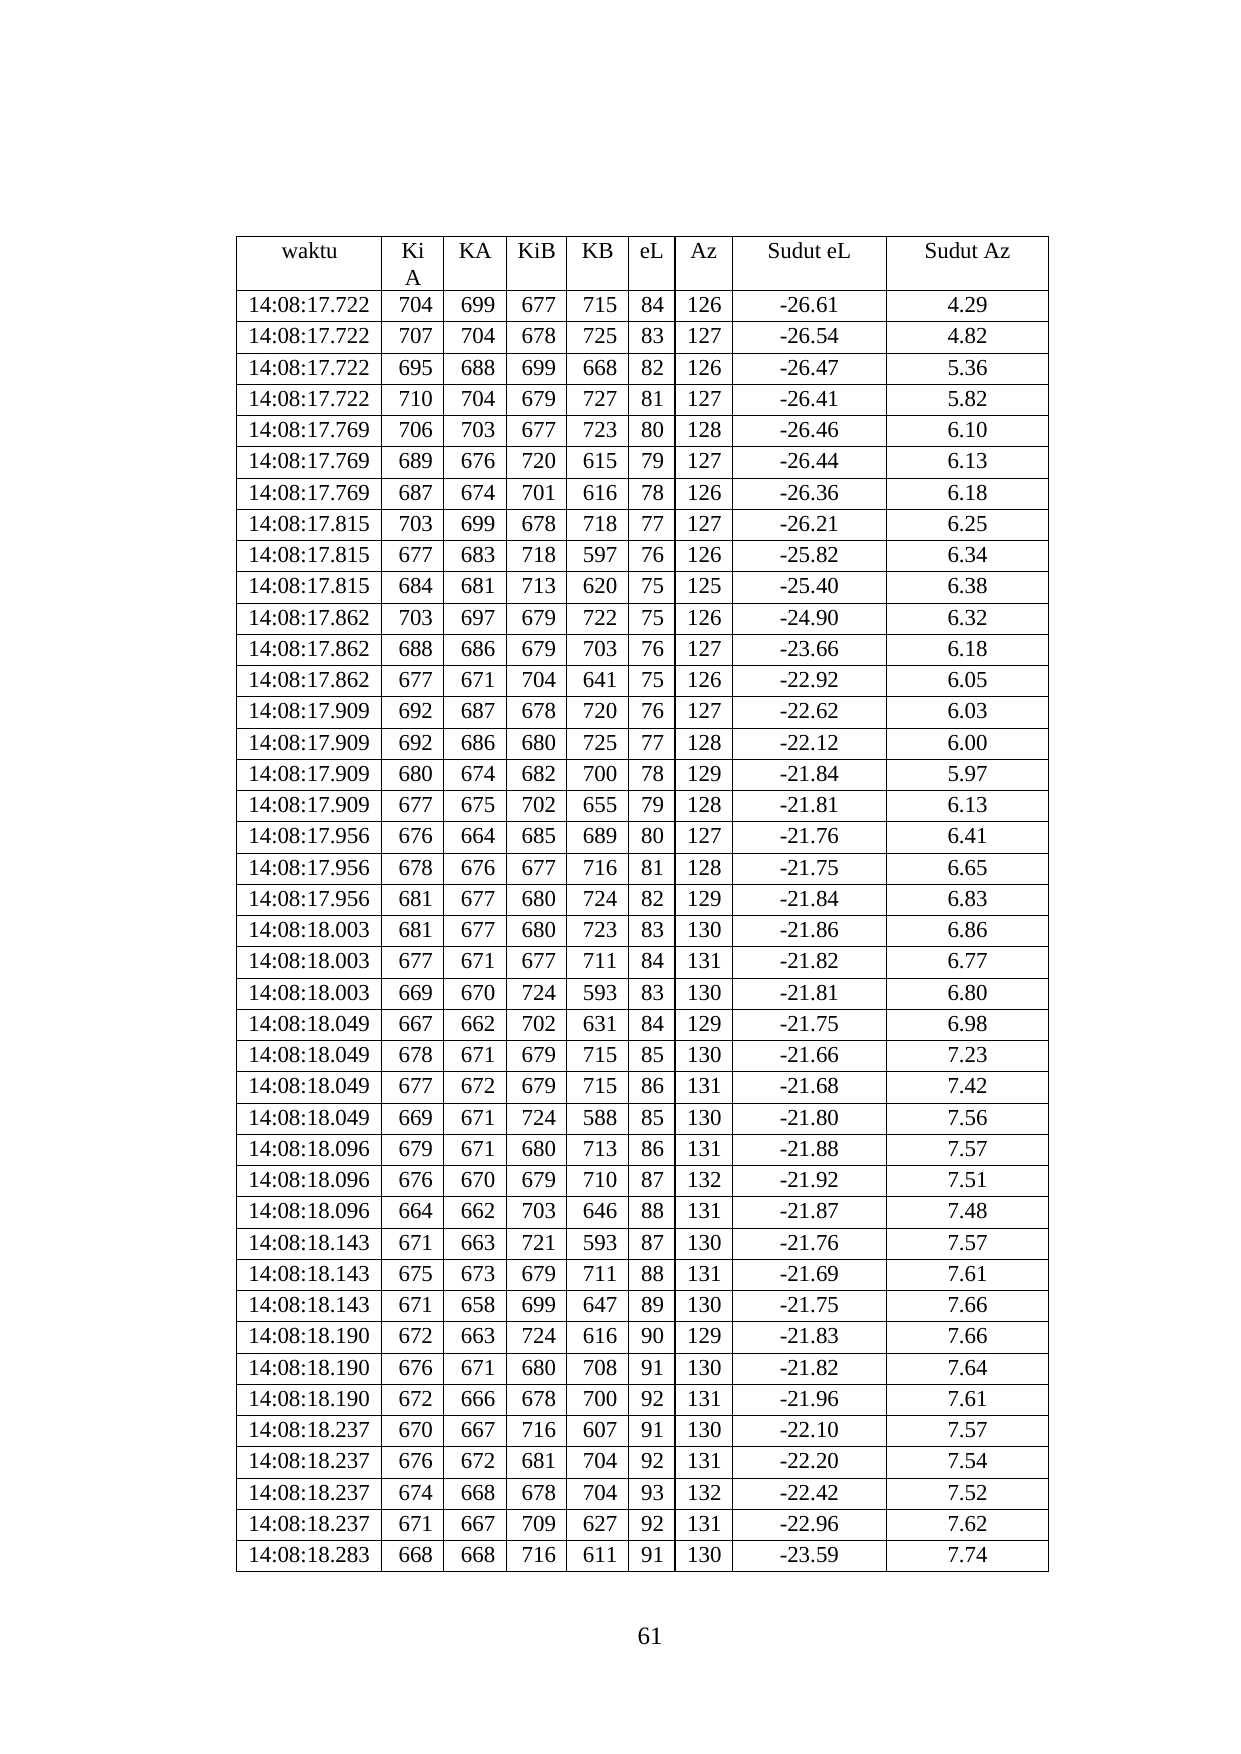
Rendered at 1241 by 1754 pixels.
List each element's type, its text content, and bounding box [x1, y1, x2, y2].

table_cell -25.40 [733, 572, 886, 602]
table_cell 674 [444, 479, 506, 509]
table_cell 77 [629, 729, 674, 759]
table_cell 83 [629, 979, 674, 1009]
table_cell 707 [382, 322, 443, 352]
table_cell 701 [507, 479, 566, 509]
table_cell 678 [382, 1041, 443, 1071]
table_cell 664 [382, 1197, 443, 1227]
table_cell 126 [676, 354, 732, 384]
table_cell 679 [507, 1041, 566, 1071]
table_cell 130 [676, 1041, 732, 1071]
table_cell 670 [444, 979, 506, 1009]
table_cell 91 [629, 1354, 674, 1384]
table_cell 128 [676, 729, 732, 759]
table_cell 78 [629, 760, 674, 790]
table_cell 723 [567, 416, 628, 446]
table_cell 678 [507, 1479, 566, 1509]
table_cell 130 [676, 916, 732, 946]
table_cell -21.81 [733, 979, 886, 1009]
table_cell 668 [444, 1479, 506, 1509]
table_cell -26.47 [733, 354, 886, 384]
table_cell 5.97 [887, 760, 1048, 790]
table_cell 671 [444, 1041, 506, 1071]
table_cell 14:08:18.190 [237, 1322, 381, 1352]
table_cell 676 [382, 1166, 443, 1196]
table_cell 14:08:17.862 [237, 635, 381, 665]
table_cell 7.57 [887, 1416, 1048, 1446]
table_cell 14:08:18.003 [237, 979, 381, 1009]
table_cell 129 [676, 760, 732, 790]
table_cell 669 [382, 979, 443, 1009]
table_cell 711 [567, 1260, 628, 1290]
table_cell 611 [567, 1541, 628, 1571]
table_cell 700 [567, 1385, 628, 1415]
table_cell 92 [629, 1447, 674, 1477]
table_cell 131 [676, 1072, 732, 1102]
table_cell 79 [629, 447, 674, 477]
table_cell 688 [444, 354, 506, 384]
table_cell 14:08:17.909 [237, 791, 381, 821]
table_cell 84 [629, 291, 674, 321]
table_cell 718 [567, 510, 628, 540]
table_cell 14:08:18.143 [237, 1260, 381, 1290]
table_cell 90 [629, 1322, 674, 1352]
table_cell 128 [676, 416, 732, 446]
table_cell 715 [567, 291, 628, 321]
table_cell 593 [567, 1229, 628, 1259]
table_cell 130 [676, 1104, 732, 1134]
table_header KiB [507, 237, 566, 290]
table_cell 725 [567, 729, 628, 759]
table_cell 6.38 [887, 572, 1048, 602]
table_cell 126 [676, 604, 732, 634]
table_cell 677 [444, 885, 506, 915]
table_cell 679 [507, 635, 566, 665]
table_cell 668 [382, 1541, 443, 1571]
table_cell -22.10 [733, 1416, 886, 1446]
table_cell 127 [676, 447, 732, 477]
table_cell 129 [676, 1322, 732, 1352]
table_cell 716 [507, 1541, 566, 1571]
table_cell 677 [382, 947, 443, 977]
table_cell 724 [507, 1322, 566, 1352]
table_cell 6.41 [887, 822, 1048, 852]
table_cell 720 [507, 447, 566, 477]
table_cell 646 [567, 1197, 628, 1227]
table_cell 14:08:17.815 [237, 510, 381, 540]
table_cell -21.75 [733, 1291, 886, 1321]
table_cell 687 [382, 479, 443, 509]
table_cell 679 [382, 1135, 443, 1165]
table_cell 14:08:18.003 [237, 916, 381, 946]
table_header eL [629, 237, 674, 290]
table_cell 7.23 [887, 1041, 1048, 1071]
table_cell -26.46 [733, 416, 886, 446]
table_cell 716 [567, 854, 628, 884]
table_cell 126 [676, 666, 732, 696]
table_cell 681 [382, 916, 443, 946]
table_cell 662 [444, 1197, 506, 1227]
table_cell 593 [567, 979, 628, 1009]
table_cell 680 [507, 1354, 566, 1384]
table_cell 4.82 [887, 322, 1048, 352]
table_cell 647 [567, 1291, 628, 1321]
table_cell 675 [382, 1260, 443, 1290]
table_cell -26.36 [733, 479, 886, 509]
table_cell 80 [629, 822, 674, 852]
table_cell 14:08:17.862 [237, 666, 381, 696]
table_cell 7.48 [887, 1197, 1048, 1227]
table_cell 675 [444, 791, 506, 821]
table_cell 14:08:18.096 [237, 1197, 381, 1227]
table_cell 14:08:17.909 [237, 729, 381, 759]
table_cell 699 [444, 291, 506, 321]
table_cell 7.62 [887, 1510, 1048, 1540]
table_cell 670 [444, 1166, 506, 1196]
table_cell 662 [444, 1010, 506, 1040]
table_cell 607 [567, 1416, 628, 1446]
table_cell 14:08:17.722 [237, 291, 381, 321]
table_cell 683 [444, 541, 506, 571]
table_header Sudut eL [733, 237, 886, 290]
table_cell 670 [382, 1416, 443, 1446]
table_cell 127 [676, 510, 732, 540]
table_cell 81 [629, 854, 674, 884]
table_cell 676 [444, 854, 506, 884]
table_cell 14:08:18.049 [237, 1072, 381, 1102]
table_cell 616 [567, 479, 628, 509]
table_cell 14:08:17.815 [237, 541, 381, 571]
table_header Sudut Az [887, 237, 1048, 290]
table_cell 7.57 [887, 1229, 1048, 1259]
table_cell 87 [629, 1229, 674, 1259]
table_cell 82 [629, 354, 674, 384]
table_cell 89 [629, 1291, 674, 1321]
table_cell -23.66 [733, 635, 886, 665]
table_cell 671 [382, 1510, 443, 1540]
table_cell 627 [567, 1510, 628, 1540]
table_cell 82 [629, 885, 674, 915]
table_cell -22.20 [733, 1447, 886, 1477]
table_cell -21.76 [733, 822, 886, 852]
table_cell 6.18 [887, 479, 1048, 509]
table_cell 713 [507, 572, 566, 602]
table_cell -22.92 [733, 666, 886, 696]
table_cell 7.61 [887, 1385, 1048, 1415]
table_cell 673 [444, 1260, 506, 1290]
table_cell 667 [382, 1010, 443, 1040]
table_cell -21.69 [733, 1260, 886, 1290]
table_cell 7.56 [887, 1104, 1048, 1134]
table_cell 128 [676, 854, 732, 884]
table_cell 126 [676, 291, 732, 321]
table_cell 6.32 [887, 604, 1048, 634]
table_cell 677 [382, 666, 443, 696]
table_cell -21.87 [733, 1197, 886, 1227]
table_cell -21.80 [733, 1104, 886, 1134]
table_cell -21.81 [733, 791, 886, 821]
table_cell 720 [567, 697, 628, 727]
table_cell -21.83 [733, 1322, 886, 1352]
table_cell 678 [507, 322, 566, 352]
table_cell 79 [629, 791, 674, 821]
table_cell 14:08:17.815 [237, 572, 381, 602]
table_cell 663 [444, 1229, 506, 1259]
table_cell 699 [444, 510, 506, 540]
table_cell 14:08:18.049 [237, 1041, 381, 1071]
table_cell 710 [567, 1166, 628, 1196]
table_cell 678 [507, 1385, 566, 1415]
table_cell 588 [567, 1104, 628, 1134]
table_cell 131 [676, 1197, 732, 1227]
table_cell 14:08:18.096 [237, 1166, 381, 1196]
table_cell 14:08:18.190 [237, 1385, 381, 1415]
table_cell 7.52 [887, 1479, 1048, 1509]
table_cell 722 [567, 604, 628, 634]
table_cell -21.88 [733, 1135, 886, 1165]
table_cell 127 [676, 822, 732, 852]
table_cell 7.57 [887, 1135, 1048, 1165]
table_cell 671 [444, 1354, 506, 1384]
table_cell 14:08:17.769 [237, 447, 381, 477]
table_cell 669 [382, 1104, 443, 1134]
table_cell 676 [382, 1447, 443, 1477]
table_cell 91 [629, 1416, 674, 1446]
table_cell 711 [567, 947, 628, 977]
table_cell 671 [444, 1104, 506, 1134]
table_cell 14:08:17.909 [237, 697, 381, 727]
table_cell 131 [676, 1385, 732, 1415]
table_cell 688 [382, 635, 443, 665]
table_cell 667 [444, 1416, 506, 1446]
table_cell 677 [507, 947, 566, 977]
table_cell 620 [567, 572, 628, 602]
table_cell -24.90 [733, 604, 886, 634]
table_cell 703 [382, 604, 443, 634]
table_cell 724 [507, 979, 566, 1009]
table_cell 14:08:18.237 [237, 1447, 381, 1477]
table_cell 131 [676, 1510, 732, 1540]
table_cell 677 [444, 916, 506, 946]
table_cell 14:08:17.862 [237, 604, 381, 634]
table_cell 725 [567, 322, 628, 352]
table_cell 677 [382, 1072, 443, 1102]
table_cell 680 [507, 1135, 566, 1165]
table_cell -26.41 [733, 385, 886, 415]
table_cell 681 [507, 1447, 566, 1477]
table_cell 14:08:18.143 [237, 1229, 381, 1259]
table_cell 689 [382, 447, 443, 477]
table_cell 6.00 [887, 729, 1048, 759]
table_cell 671 [444, 947, 506, 977]
table_cell 703 [507, 1197, 566, 1227]
table_cell 91 [629, 1541, 674, 1571]
table_cell 686 [444, 635, 506, 665]
table_cell -21.84 [733, 760, 886, 790]
table_cell 6.25 [887, 510, 1048, 540]
table_cell 14:08:18.003 [237, 947, 381, 977]
table_cell 131 [676, 1260, 732, 1290]
table_cell 7.66 [887, 1291, 1048, 1321]
table_cell 597 [567, 541, 628, 571]
table_cell 128 [676, 791, 732, 821]
table_cell 679 [507, 1260, 566, 1290]
table_cell 129 [676, 1010, 732, 1040]
table_cell 721 [507, 1229, 566, 1259]
table_cell 14:08:17.722 [237, 385, 381, 415]
table_cell 83 [629, 322, 674, 352]
table_cell -25.82 [733, 541, 886, 571]
table_cell 81 [629, 385, 674, 415]
table_cell 14:08:18.190 [237, 1354, 381, 1384]
table_cell -21.82 [733, 1354, 886, 1384]
table_cell 672 [382, 1385, 443, 1415]
table_cell 678 [507, 697, 566, 727]
table_cell 677 [507, 854, 566, 884]
table_cell 616 [567, 1322, 628, 1352]
table_cell 7.61 [887, 1260, 1048, 1290]
table_cell 704 [507, 666, 566, 696]
table_cell 83 [629, 916, 674, 946]
table_cell 130 [676, 1291, 732, 1321]
table_cell 697 [444, 604, 506, 634]
table_cell 723 [567, 916, 628, 946]
table_cell 85 [629, 1041, 674, 1071]
table_cell 702 [507, 791, 566, 821]
table_cell 677 [382, 541, 443, 571]
table_cell 84 [629, 1010, 674, 1040]
table_cell 704 [567, 1447, 628, 1477]
table_cell 718 [507, 541, 566, 571]
table_cell 715 [567, 1041, 628, 1071]
table_cell 76 [629, 697, 674, 727]
table_cell 130 [676, 1354, 732, 1384]
table_cell 14:08:17.722 [237, 322, 381, 352]
table_cell 706 [382, 416, 443, 446]
table_cell 6.77 [887, 947, 1048, 977]
table_cell 130 [676, 1416, 732, 1446]
table_cell 703 [567, 635, 628, 665]
table_cell 75 [629, 604, 674, 634]
table_cell -21.76 [733, 1229, 886, 1259]
table_cell -26.21 [733, 510, 886, 540]
table_cell 127 [676, 385, 732, 415]
table_cell 704 [444, 385, 506, 415]
table_cell 88 [629, 1197, 674, 1227]
table_cell 704 [382, 291, 443, 321]
table_cell 92 [629, 1385, 674, 1415]
table_cell 671 [382, 1291, 443, 1321]
table_cell 14:08:17.769 [237, 479, 381, 509]
table_cell 14:08:17.956 [237, 822, 381, 852]
table_cell 685 [507, 822, 566, 852]
table_cell 132 [676, 1479, 732, 1509]
table_cell 687 [444, 697, 506, 727]
table_cell 677 [382, 791, 443, 821]
table_cell 131 [676, 1135, 732, 1165]
table_cell -22.62 [733, 697, 886, 727]
table_cell 692 [382, 697, 443, 727]
table_cell 125 [676, 572, 732, 602]
table_cell 676 [382, 1354, 443, 1384]
table_cell -21.92 [733, 1166, 886, 1196]
table_cell 678 [382, 854, 443, 884]
table_cell 14:08:18.283 [237, 1541, 381, 1571]
table_cell 76 [629, 541, 674, 571]
table_cell 680 [507, 729, 566, 759]
table_cell 663 [444, 1322, 506, 1352]
table_cell 699 [507, 354, 566, 384]
table_cell -23.59 [733, 1541, 886, 1571]
table_cell -26.54 [733, 322, 886, 352]
table_cell 14:08:18.237 [237, 1510, 381, 1540]
table_cell -21.82 [733, 947, 886, 977]
table_cell 75 [629, 572, 674, 602]
table_cell 7.74 [887, 1541, 1048, 1571]
table_cell 6.18 [887, 635, 1048, 665]
table_cell 680 [507, 916, 566, 946]
table_cell 671 [382, 1229, 443, 1259]
table_cell 86 [629, 1135, 674, 1165]
table_header KiA [382, 237, 443, 290]
table_cell 615 [567, 447, 628, 477]
table_cell 671 [444, 666, 506, 696]
table_cell 7.42 [887, 1072, 1048, 1102]
table_cell 631 [567, 1010, 628, 1040]
table_cell 130 [676, 1229, 732, 1259]
table_cell 703 [444, 416, 506, 446]
table_cell 14:08:18.237 [237, 1479, 381, 1509]
table_cell 724 [567, 885, 628, 915]
table_cell 130 [676, 979, 732, 1009]
table_cell 676 [382, 822, 443, 852]
table_cell 674 [444, 760, 506, 790]
table_cell 130 [676, 1541, 732, 1571]
table_cell 76 [629, 635, 674, 665]
table_cell 93 [629, 1479, 674, 1509]
table_cell 14:08:17.956 [237, 885, 381, 915]
table_cell 77 [629, 510, 674, 540]
table_cell -21.86 [733, 916, 886, 946]
table_cell -22.42 [733, 1479, 886, 1509]
table_cell 85 [629, 1104, 674, 1134]
table_cell 672 [382, 1322, 443, 1352]
table_cell 668 [444, 1541, 506, 1571]
table_cell 686 [444, 729, 506, 759]
table_cell -22.96 [733, 1510, 886, 1540]
table_cell 84 [629, 947, 674, 977]
table_cell 86 [629, 1072, 674, 1102]
table_cell 684 [382, 572, 443, 602]
table_cell 14:08:17.722 [237, 354, 381, 384]
table_cell 704 [567, 1479, 628, 1509]
table_cell 641 [567, 666, 628, 696]
table_cell 14:08:17.956 [237, 854, 381, 884]
table_cell 127 [676, 635, 732, 665]
table_cell -21.68 [733, 1072, 886, 1102]
table_cell 127 [676, 697, 732, 727]
table_cell 679 [507, 604, 566, 634]
table_cell 92 [629, 1510, 674, 1540]
table_header waktu [237, 237, 381, 290]
table_cell -26.44 [733, 447, 886, 477]
table_cell 129 [676, 885, 732, 915]
table_cell 131 [676, 1447, 732, 1477]
table_cell 80 [629, 416, 674, 446]
table_cell 679 [507, 385, 566, 415]
table_cell 713 [567, 1135, 628, 1165]
table_cell 14:08:18.049 [237, 1104, 381, 1134]
table_cell 4.29 [887, 291, 1048, 321]
table_cell -21.75 [733, 1010, 886, 1040]
table_cell 679 [507, 1072, 566, 1102]
table_cell -22.12 [733, 729, 886, 759]
table_cell 716 [507, 1416, 566, 1446]
table_cell 87 [629, 1166, 674, 1196]
table_cell 703 [382, 510, 443, 540]
table_cell 681 [382, 885, 443, 915]
table_cell 14:08:18.096 [237, 1135, 381, 1165]
table_cell 5.36 [887, 354, 1048, 384]
table_cell -21.66 [733, 1041, 886, 1071]
table_cell -21.84 [733, 885, 886, 915]
table_header Az [676, 237, 732, 290]
table_cell 6.10 [887, 416, 1048, 446]
table_cell 695 [382, 354, 443, 384]
table_cell 671 [444, 1135, 506, 1165]
table_cell 14:08:17.769 [237, 416, 381, 446]
table_cell 6.13 [887, 791, 1048, 821]
table_cell 7.51 [887, 1166, 1048, 1196]
table_cell 709 [507, 1510, 566, 1540]
table_cell 715 [567, 1072, 628, 1102]
table_cell 692 [382, 729, 443, 759]
table_cell 679 [507, 1166, 566, 1196]
table_cell -21.96 [733, 1385, 886, 1415]
table_cell 708 [567, 1354, 628, 1384]
table_cell 724 [507, 1104, 566, 1134]
table_cell 6.86 [887, 916, 1048, 946]
table_cell 672 [444, 1447, 506, 1477]
table_cell 677 [507, 291, 566, 321]
table_cell 655 [567, 791, 628, 821]
table_cell 132 [676, 1166, 732, 1196]
table_header KB [567, 237, 628, 290]
table_cell 704 [444, 322, 506, 352]
table_cell 14:08:18.143 [237, 1291, 381, 1321]
table_cell 126 [676, 479, 732, 509]
table_cell 7.66 [887, 1322, 1048, 1352]
table_cell 14:08:18.049 [237, 1010, 381, 1040]
table_cell 6.34 [887, 541, 1048, 571]
table_cell 5.82 [887, 385, 1048, 415]
table_cell 681 [444, 572, 506, 602]
table_cell 88 [629, 1260, 674, 1290]
table_cell -21.75 [733, 854, 886, 884]
table_cell 702 [507, 1010, 566, 1040]
table_cell 678 [507, 510, 566, 540]
table_cell 680 [382, 760, 443, 790]
table_cell 6.80 [887, 979, 1048, 1009]
table_cell 666 [444, 1385, 506, 1415]
table_cell 667 [444, 1510, 506, 1540]
table_cell 699 [507, 1291, 566, 1321]
table_cell 682 [507, 760, 566, 790]
table_cell 676 [444, 447, 506, 477]
table_cell 6.65 [887, 854, 1048, 884]
table_cell 14:08:18.237 [237, 1416, 381, 1446]
table_cell 710 [382, 385, 443, 415]
table_cell 127 [676, 322, 732, 352]
table_header KA [444, 237, 506, 290]
table_cell 14:08:17.909 [237, 760, 381, 790]
table_cell 672 [444, 1072, 506, 1102]
table_cell 658 [444, 1291, 506, 1321]
table_cell 7.54 [887, 1447, 1048, 1477]
table_cell 727 [567, 385, 628, 415]
table_cell 78 [629, 479, 674, 509]
table_cell 6.98 [887, 1010, 1048, 1040]
table_cell -26.61 [733, 291, 886, 321]
table_cell 677 [507, 416, 566, 446]
table_cell 6.13 [887, 447, 1048, 477]
table_cell 6.83 [887, 885, 1048, 915]
table_cell 664 [444, 822, 506, 852]
table_cell 7.64 [887, 1354, 1048, 1384]
table_cell 126 [676, 541, 732, 571]
table_cell 700 [567, 760, 628, 790]
table_cell 131 [676, 947, 732, 977]
table_cell 680 [507, 885, 566, 915]
table_cell 689 [567, 822, 628, 852]
table_cell 668 [567, 354, 628, 384]
table_cell 6.05 [887, 666, 1048, 696]
table_cell 674 [382, 1479, 443, 1509]
table_cell 75 [629, 666, 674, 696]
table_cell 6.03 [887, 697, 1048, 727]
